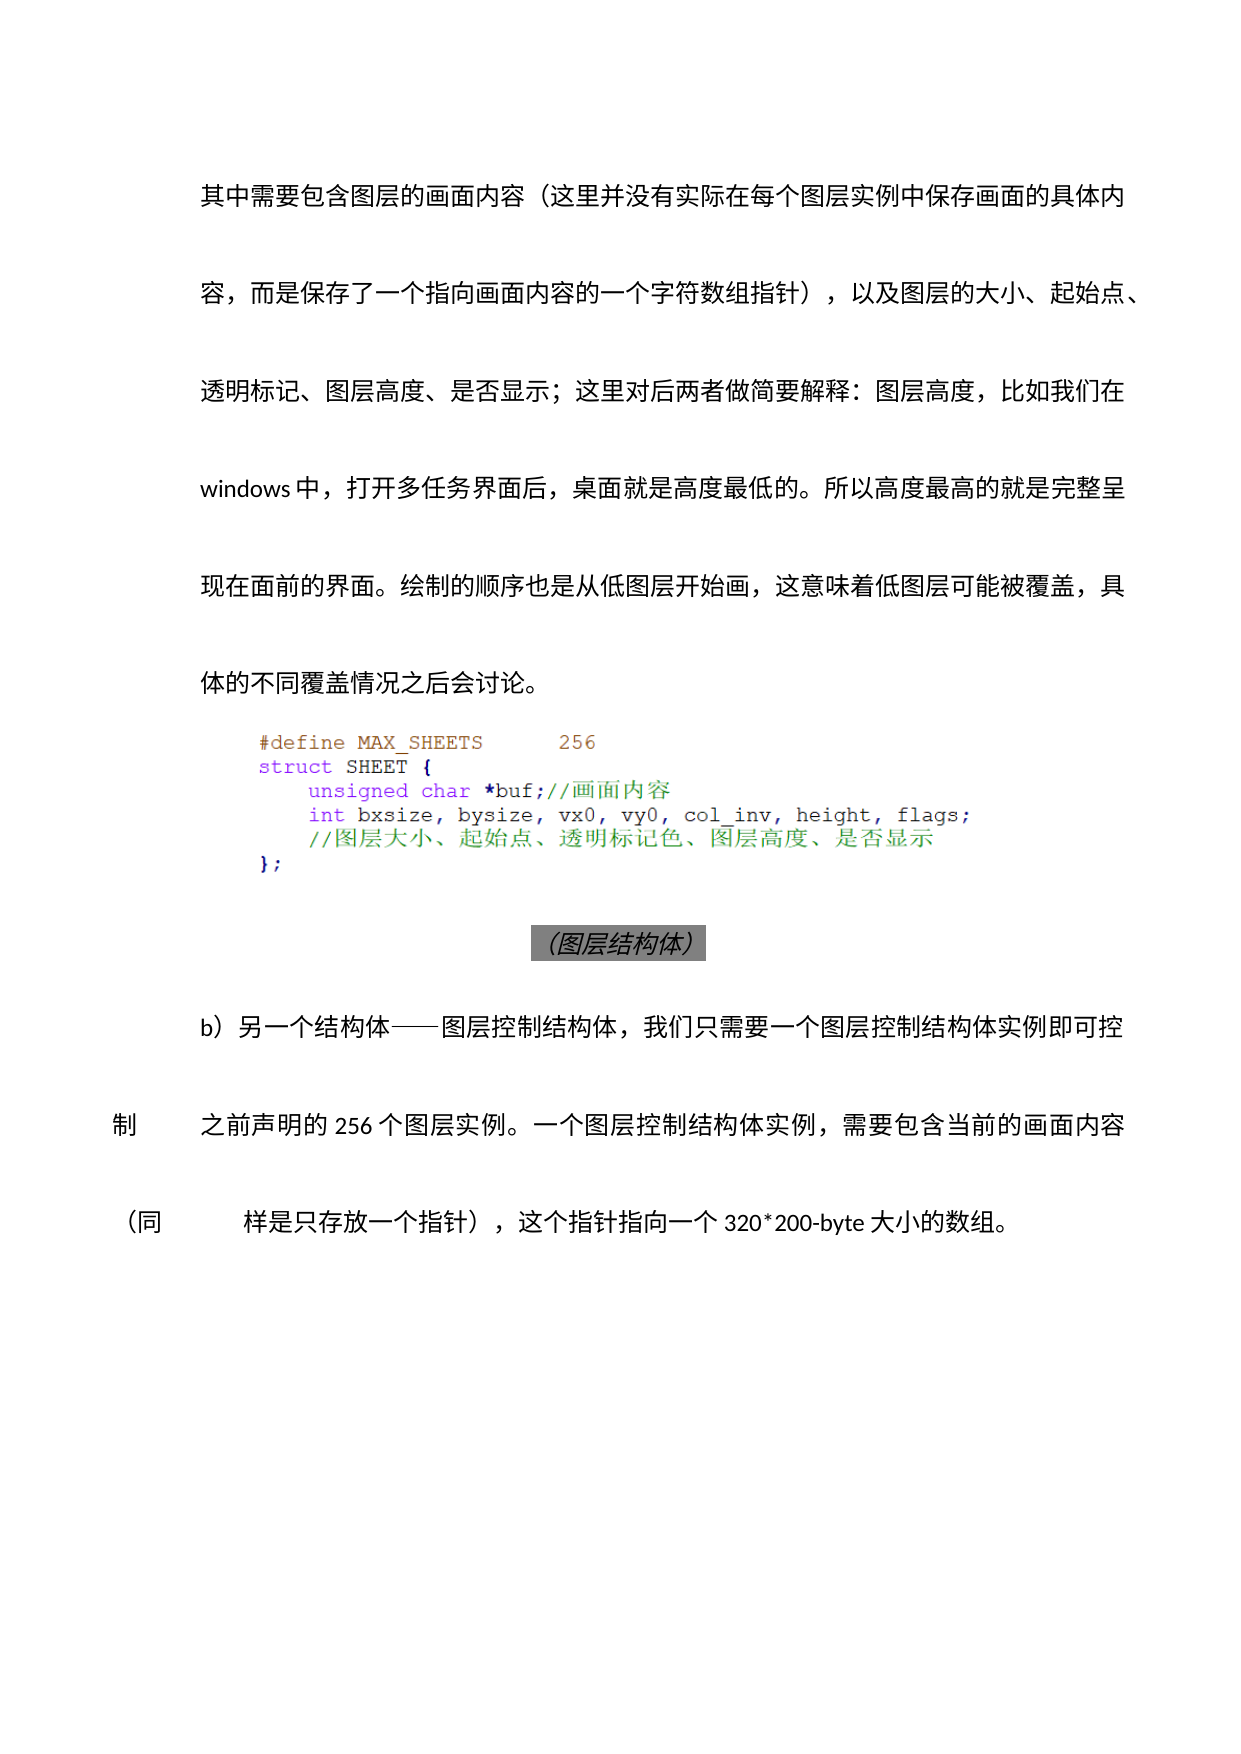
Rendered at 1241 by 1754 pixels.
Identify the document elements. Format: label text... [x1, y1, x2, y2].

picture [258, 732, 982, 878]
text （图层结构体） [112, 910, 1128, 975]
text b）另一个结构体——图层控制结构体，我们只需要一个图层控制结构体实例即可控制 之前声明的256个图层实例。一个图层控制结构体实例，需要包含当前的画面内容（同 样是只存放一个指针），这个指针指向一个320*200-byte大小的数组。 [112, 993, 1128, 1253]
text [112, 162, 1128, 714]
